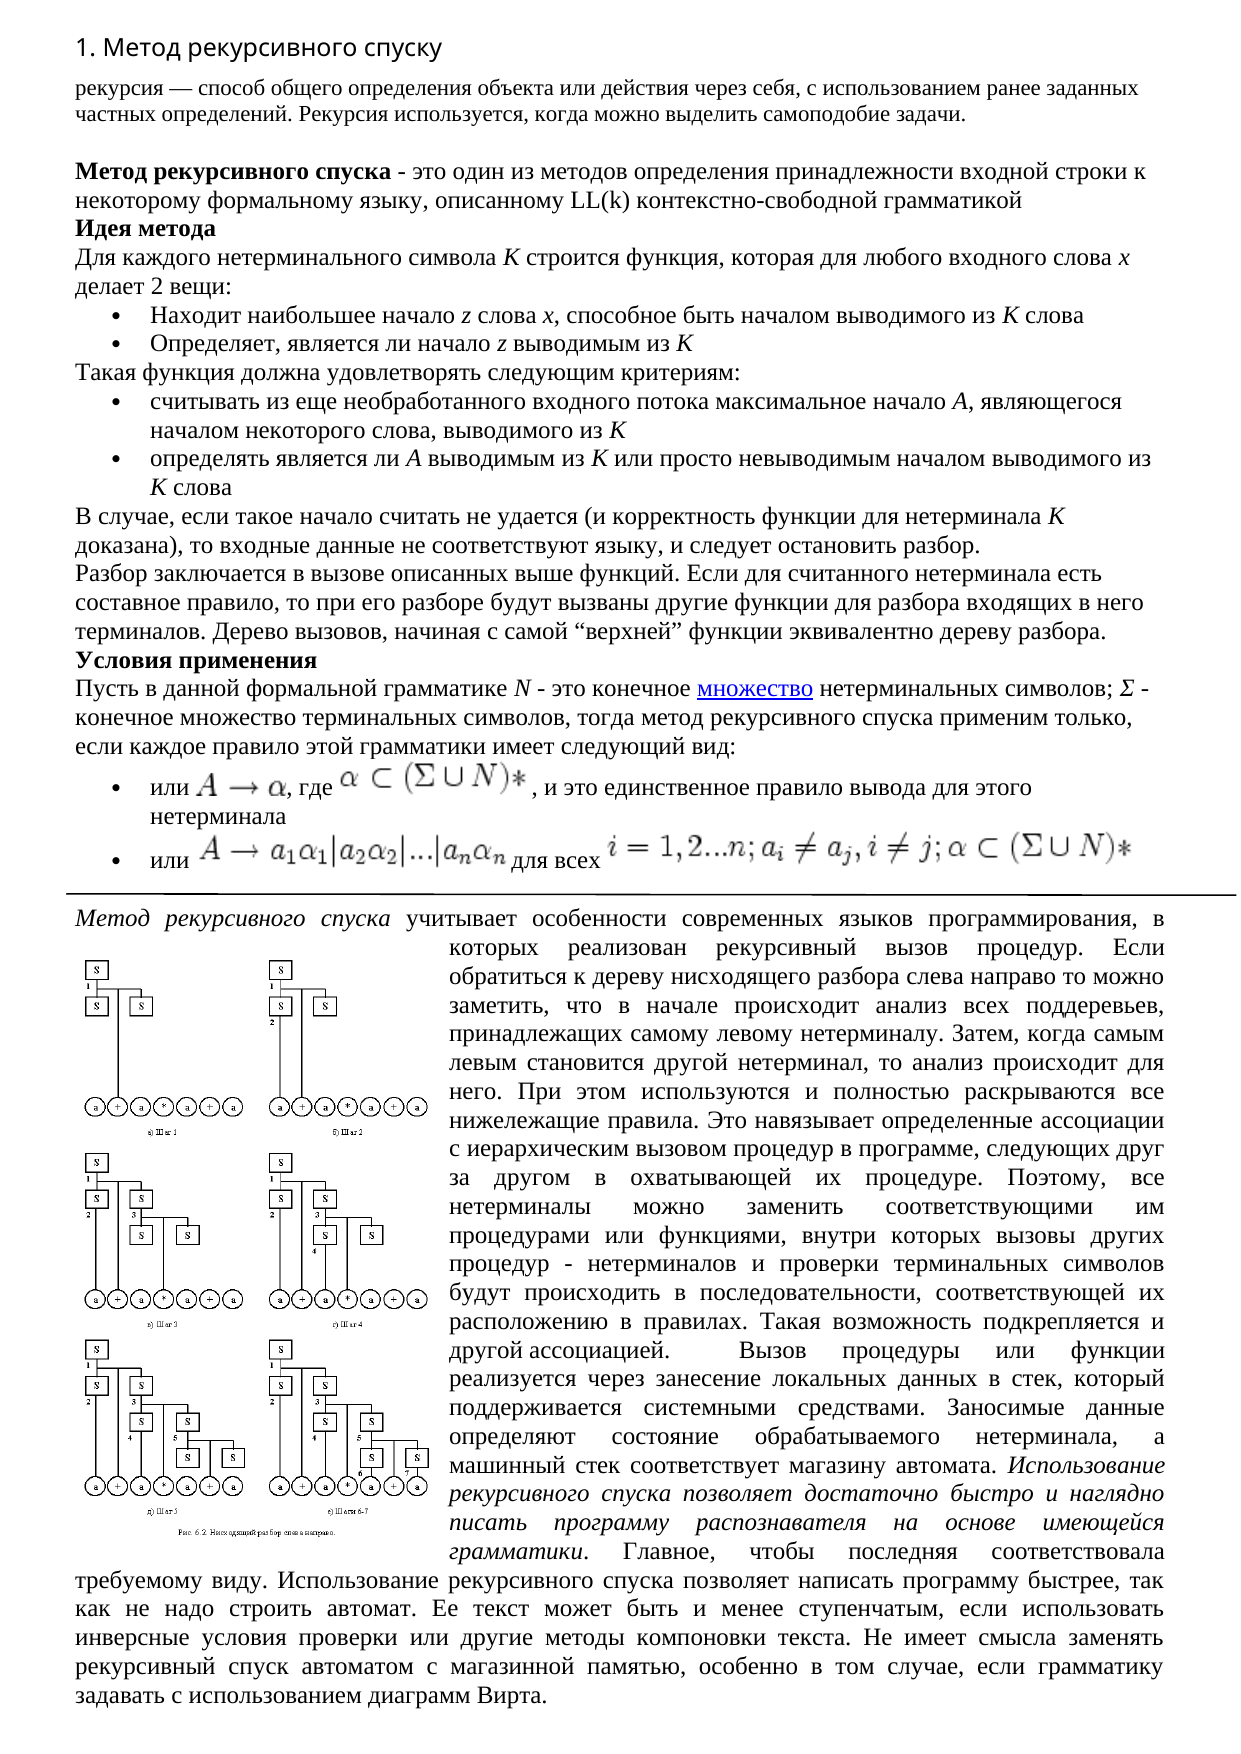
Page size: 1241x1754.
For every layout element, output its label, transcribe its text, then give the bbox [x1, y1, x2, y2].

text Разбор заключается в вызове описанных выше функций. Если для считанного нетерминала есть составное правило, то при его разборе будут вызваны другие функции для разбора входящих в него терминалов. Дерево вызовов, начиная с самой “верхней” функции эквивалентно дереву разбора. [75, 558, 1165, 645]
list Находит наибольшее начало z слова x, способное быть началом выводимого из K слова [112, 300, 1165, 328]
list считывать из еще необработанного входного потока максимальное начало A, являющегося началом некоторого слова, выводимого из K [112, 386, 1165, 443]
picture [78, 960, 431, 1539]
text Условия применения [75, 645, 1165, 673]
text 1. Метод рекурсивного спуску [75, 29, 1165, 64]
text Метод рекурсивного спуска - это один из методов определения принадлежности входной строки к некоторому формальному языку, описанному LL(k) контекстно-свободной грамматикой [75, 156, 1165, 213]
picture [606, 829, 1139, 869]
list определять является ли A выводимым из K или просто невыводимым началом выводимого из K слова [112, 443, 1165, 501]
picture [195, 833, 512, 869]
text Пусть в данной формальной грамматике N - это конечное множество нетерминальных символов; Σ - конечное множество терминальных символов, тогда метод рекурсивного спуска применим только, если каждое правило этой грамматики имеет следующий вид: [75, 673, 1165, 760]
text рекурсия — способ общего определения объекта или действия через себя, с использованием ранее заданных частных определений. Рекурсия используется, когда можно выделить самоподобие задачи. [75, 74, 1165, 127]
text Такая функция должна удовлетворять следующим критериям: [75, 357, 1165, 386]
text Для каждого нетерминального символа K строится функция, которая для любого входного слова x делает 2 вещи: [75, 242, 1165, 300]
picture [338, 759, 532, 796]
list или , где , и это единственное правило вывода для этого нетерминала [112, 760, 1165, 830]
list Определяет, является ли начало z выводимым из K [112, 328, 1165, 357]
text Метод рекурсивного спуска учитывает особенности современных языков программирования, в которых реализован рекурсивный вызов процедур. Если обратиться к дереву нисходящего разбора слева направо то можно заметить, что в начале происходит анализ всех поддеревьев, принадлежащих самому левому нетерминалу. Затем, когда самым левым становится другой нетерминал, то анализ происходит для него. При этом используются и полностью раскрываются все нижележащие правила. Это навязывает определенные ассоциации с иерархическим вызовом процедур в программе, следующих друг за другом в охватывающей их процедуре. Поэтому, все нетерминалы можно заменить соответствующими им процедурами или функциями, внутри которых вызовы других процедур - нетерминалов и проверки терминальных символов будут происходить в последовательности, соответствующей их расположению в правилах. Такая возможность подкрепляется и другой ассоциацией. Вызов процедуры или функции реализуется через занесение локальных данных в стек, который поддерживается системными средствами. Заносимые данные определяют состояние обрабатываемого нетерминала, а машинный стек соответствует магазину автомата. Использование рекурсивного спуска позволяет достаточно быстро и наглядно писать программу распознавателя на основе имеющейся грамматики. Главное, чтобы последняя соответствовала требуемому виду. Использование рекурсивного спуска позволяет написать программу быстрее, так как не надо строить автомат. Ее текст может быть и менее ступенчатым, если использовать инверсные условия проверки или другие методы компоновки текста. Не имеет смысла заменять рекурсивный спуск автоматом с магазинной памятью, особенно в том случае, если грамматику задавать с использованием диаграмм Вирта. [75, 903, 1165, 1708]
text Идея метода [75, 213, 1165, 242]
picture [195, 773, 287, 796]
text В случае, если такое начало считать не удается (и корректность функции для нетерминала K доказана), то входные данные не соответствуют языку, и следует остановить разбор. [75, 501, 1165, 558]
